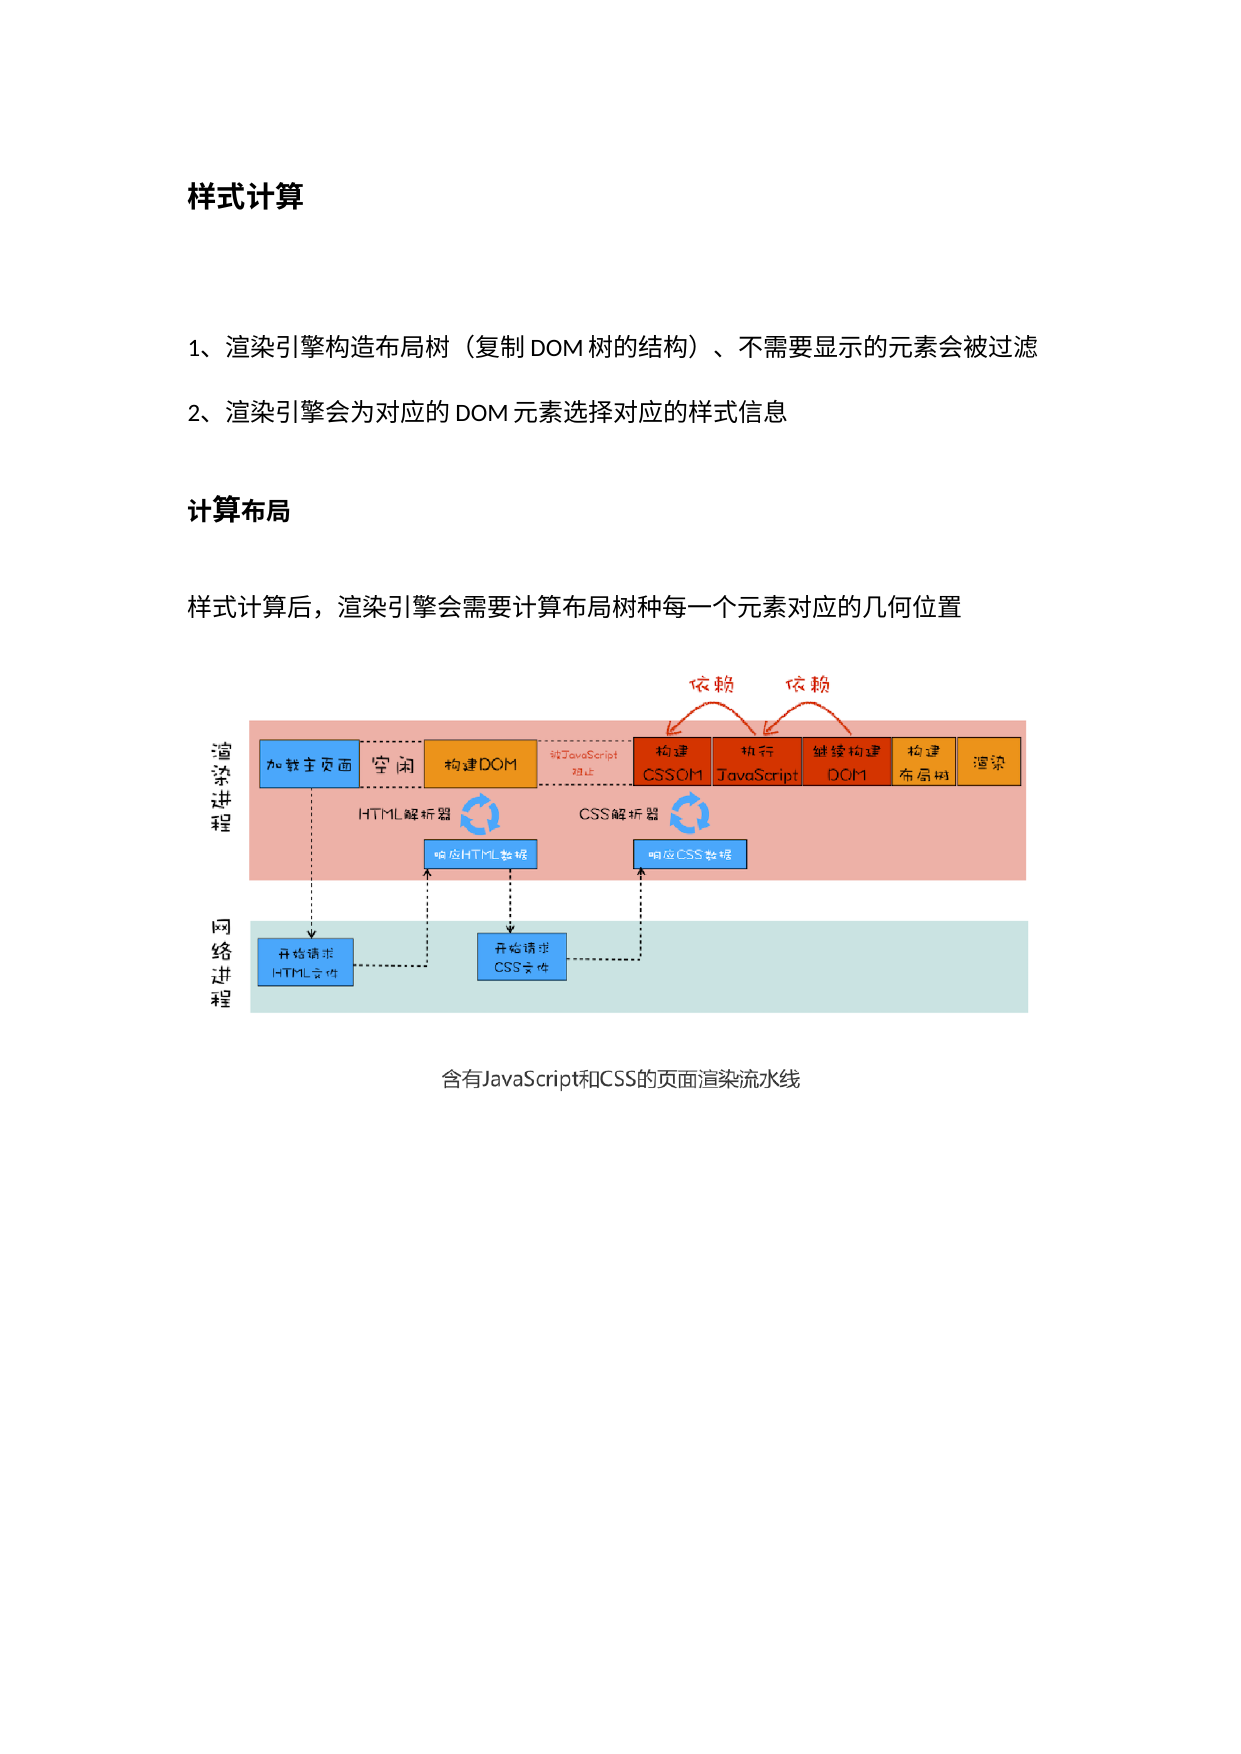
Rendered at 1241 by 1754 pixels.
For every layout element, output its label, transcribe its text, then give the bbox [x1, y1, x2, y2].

list 渲染引擎构造布局树（复制DOM树的结构）、不需要显示的元素会被过滤 [187, 313, 1053, 378]
subtitle 样式计算 [187, 162, 1053, 227]
text 计算布局 [187, 475, 1053, 540]
list 样式计算后，渲染引擎会需要计算布局树种每一个元素对应的几何位置 [187, 573, 1053, 638]
list 渲染引擎会为对应的DOM元素选择对应的样式信息 [187, 378, 1053, 443]
picture [187, 670, 1053, 1095]
